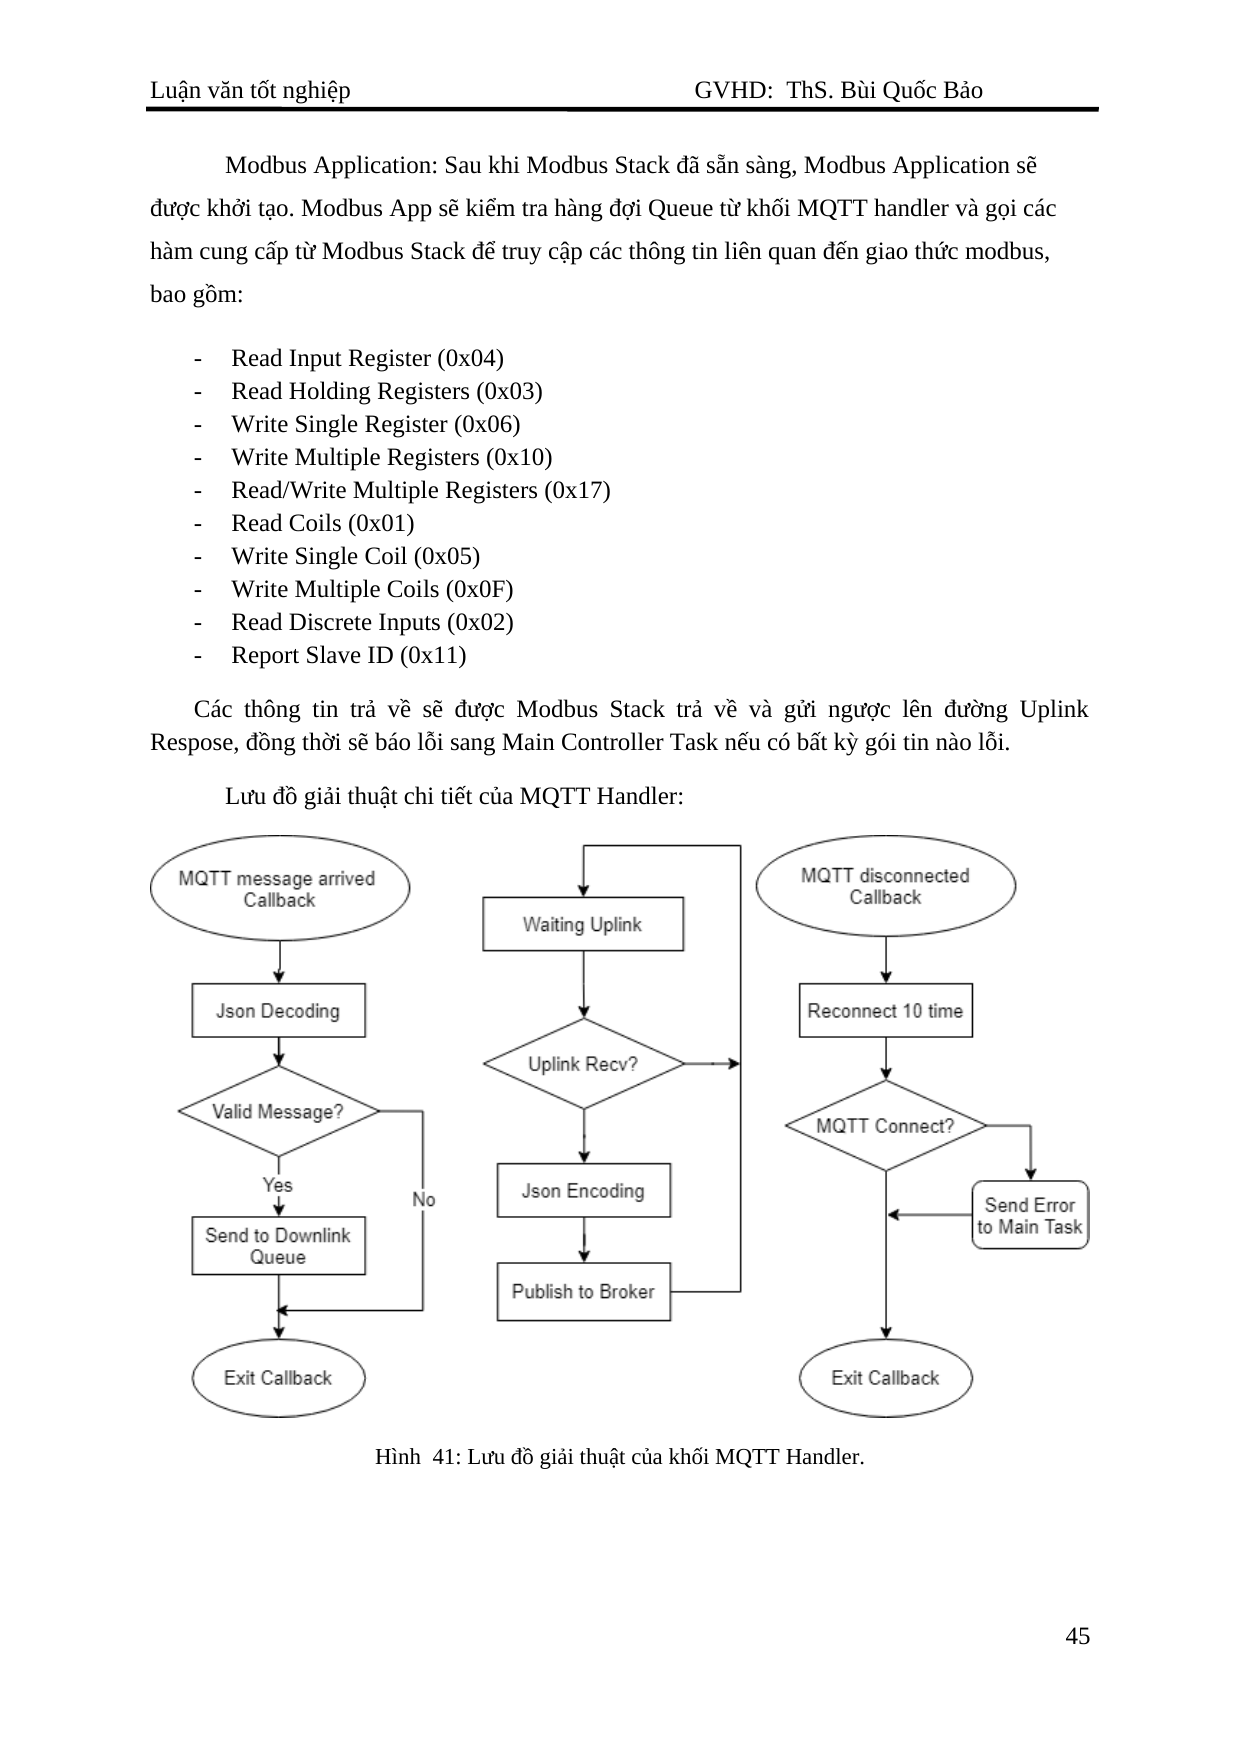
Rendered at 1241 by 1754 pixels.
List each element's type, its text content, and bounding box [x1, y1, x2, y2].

text Lưu đồ giải thuật chi tiết của MQTT Handler: [150, 781, 1090, 810]
list Report Slave ID (0x11) [194, 641, 1090, 669]
list Write Multiple Registers (0x10) [194, 442, 1090, 471]
list Read Coils (0x01) [194, 508, 1090, 537]
list Read Input Register (0x04) [194, 343, 1090, 372]
list Write Single Register (0x06) [194, 409, 1090, 438]
list Write Multiple Coils (0x0F) [194, 574, 1090, 603]
text Các thông tin trả về sẽ được Modbus Stack trả về và gửi ngược lên đường Uplink Respose, đồng thời sẽ báo lỗi sang Main Controller Task nếu có bất kỳ gói tin nào lỗi. [150, 694, 1090, 756]
text Hình 41: Lưu đồ giải thuật của khối MQTT Handler. [150, 1443, 1090, 1469]
picture [150, 835, 1090, 1418]
text Modbus Application: Sau khi Modbus Stack đã sẵn sàng, Modbus Application sẽ được khởi tạo. Modbus App sẽ kiểm tra hàng đợi Queue từ khối MQTT handler và gọi các hàm cung cấp từ Modbus Stack để truy cập các thông tin liên quan đến giao thức modbus, bao gồm: [150, 150, 1090, 308]
list Read Discrete Inputs (0x02) [194, 607, 1090, 636]
list Write Single Coil (0x05) [194, 541, 1090, 570]
list Read/Write Multiple Registers (0x17) [194, 475, 1090, 504]
list Read Holding Registers (0x03) [194, 376, 1090, 405]
